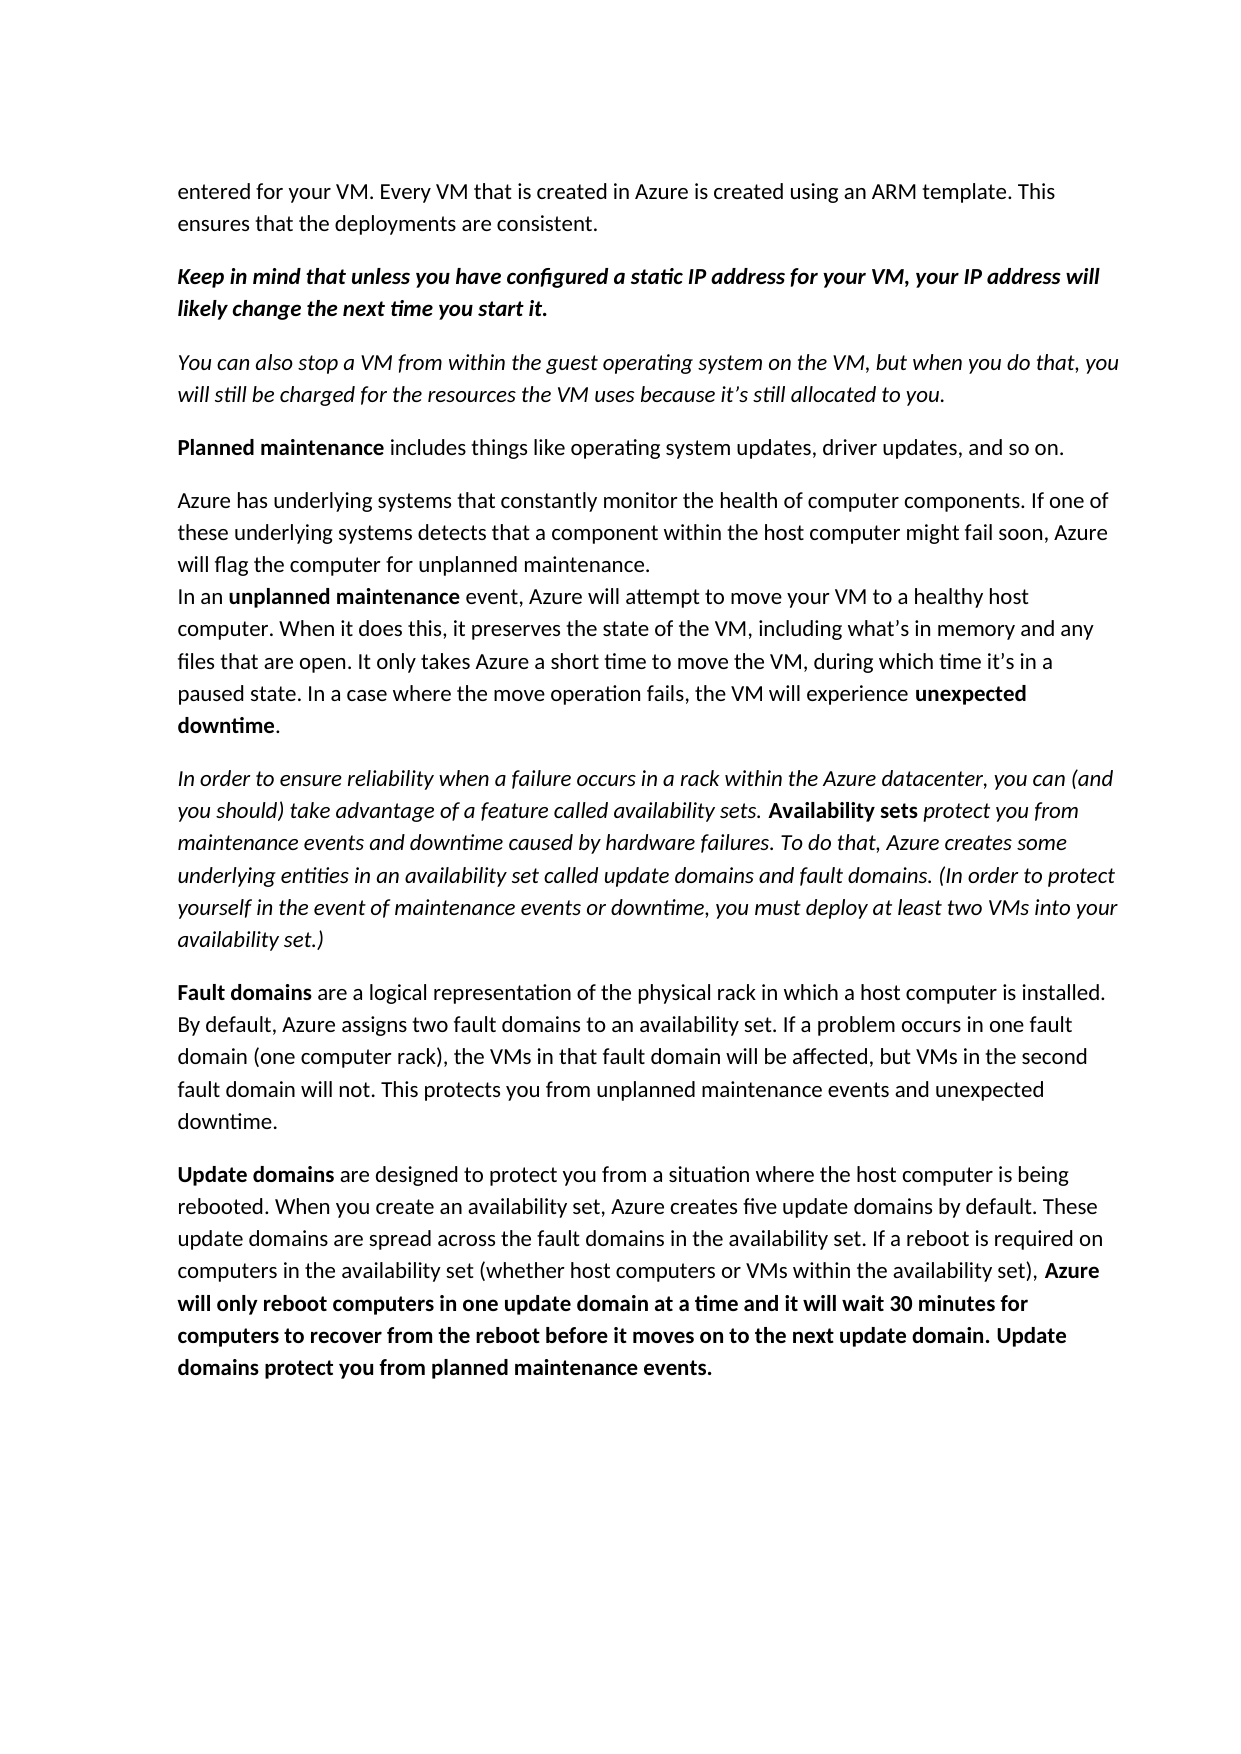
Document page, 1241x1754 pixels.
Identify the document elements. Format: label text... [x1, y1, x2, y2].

text Azure has underlying systems that constantly monitor the health of computer components. If one of these underlying systems detects that a component within the host computer might fail soon, Azure will flag the computer for unplanned maintenance. In an unplanned maintenance event, Azure will attempt to move your VM to a healthy host computer. When it does this, it preserves the state of the VM, including what’s in memory and any files that are open. It only takes Azure a short time to move the VM, during which time it’s in a paused state. In a case where the move operation fails, the VM will experience unexpected downtime. [177, 486, 1122, 739]
text Update domains are designed to protect you from a situation where the host computer is being rebooted. When you create an availability set, Azure creates five update domains by default. These update domains are spread across the fault domains in the availability set. If a reboot is required on computers in the availability set (whether host computers or VMs within the availability set), Azure will only reboot computers in one update domain at a time and it will wait 30 minutes for computers to recover from the reboot before it moves on to the next update domain. Update domains protect you from planned maintenance events. [177, 1160, 1122, 1381]
text Fault domains are a logical representation of the physical rack in which a host computer is installed. By default, Azure assigns two fault domains to an availability set. If a problem occurs in one fault domain (one computer rack), the VMs in that fault domain will be affected, but VMs in the second fault domain will not. This protects you from unplanned maintenance events and unexpected downtime. [177, 978, 1122, 1135]
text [177, 177, 1122, 237]
text You can also stop a VM from within the guest operating system on the VM, but when you do that, you will still be charged for the resources the VM uses because it’s still allocated to you. [177, 348, 1122, 408]
text In order to ensure reliability when a failure occurs in a rack within the Azure datacenter, you can (and you should) take advantage of a feature called availability sets. Availability sets protect you from maintenance events and downtime caused by hardware failures. To do that, Azure creates some underlying entities in an availability set called update domains and fault domains. (In order to protect yourself in the event of maintenance events or downtime, you must deploy at least two VMs into your availability set.) [177, 764, 1122, 953]
text Planned maintenance includes things like operating system updates, driver updates, and so on. [177, 433, 1122, 461]
text Keep in mind that unless you have configured a static IP address for your VM, your IP address will likely change the next time you start it. [177, 262, 1122, 323]
